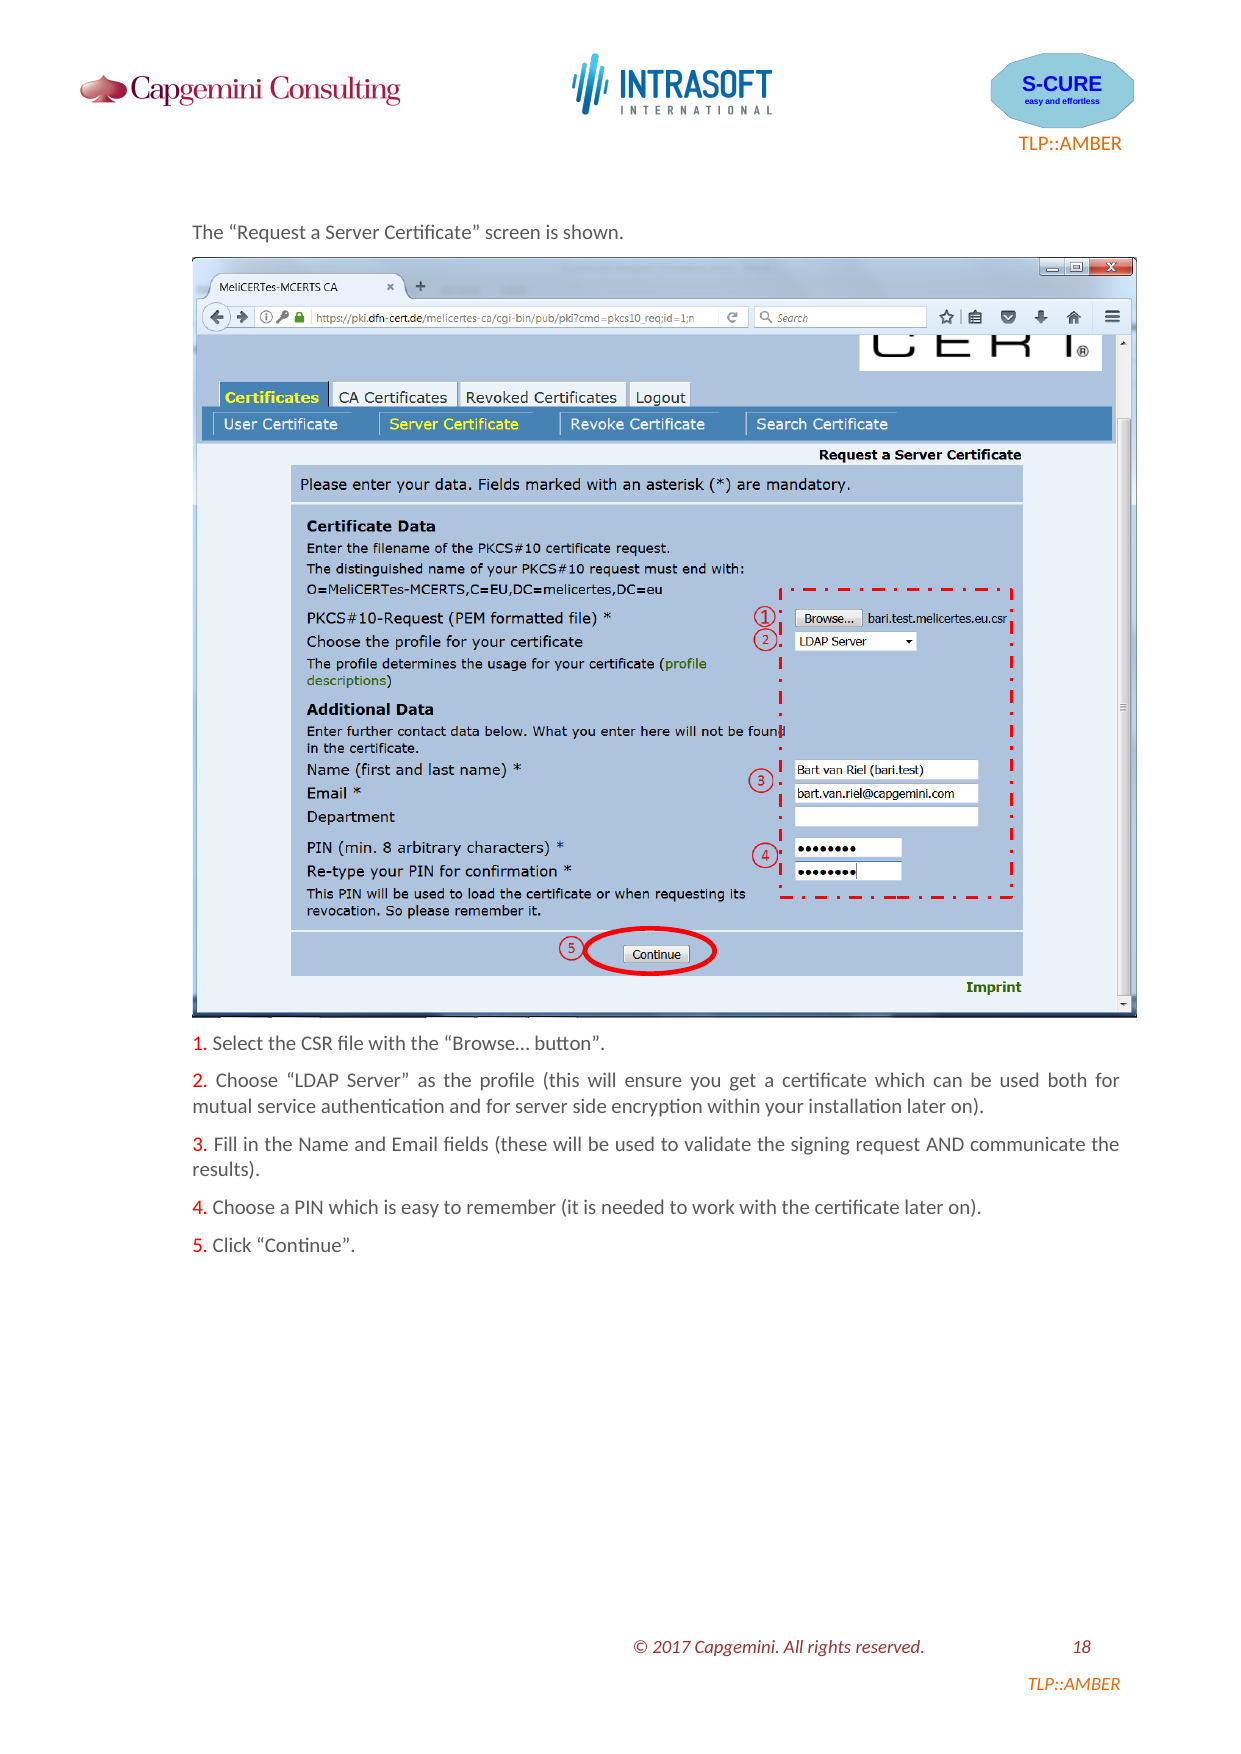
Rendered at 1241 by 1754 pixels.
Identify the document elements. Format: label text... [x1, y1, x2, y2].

text 3. Fill in the Name and Email fields (these will be used to validate the signing request AND communicate the results). [192, 1131, 1122, 1182]
picture [192, 257, 1137, 1018]
text 5. Click “Continue”. [192, 1232, 1122, 1258]
text 4. Choose a PIN which is easy to remember (it is needed to work with the certificate later on). [192, 1194, 1122, 1220]
picture [571, 52, 773, 116]
text 2. Choose “LDAP Server” as the profile (this will ensure you get a certificate which can be used both for mutual service authentication and for server side encryption within your installation later on). [192, 1068, 1122, 1118]
text The “Request a Server Certificate” screen is shown. [192, 219, 1122, 245]
text 1. Select the CSR file with the “Browse… button”. [192, 1030, 1122, 1055]
